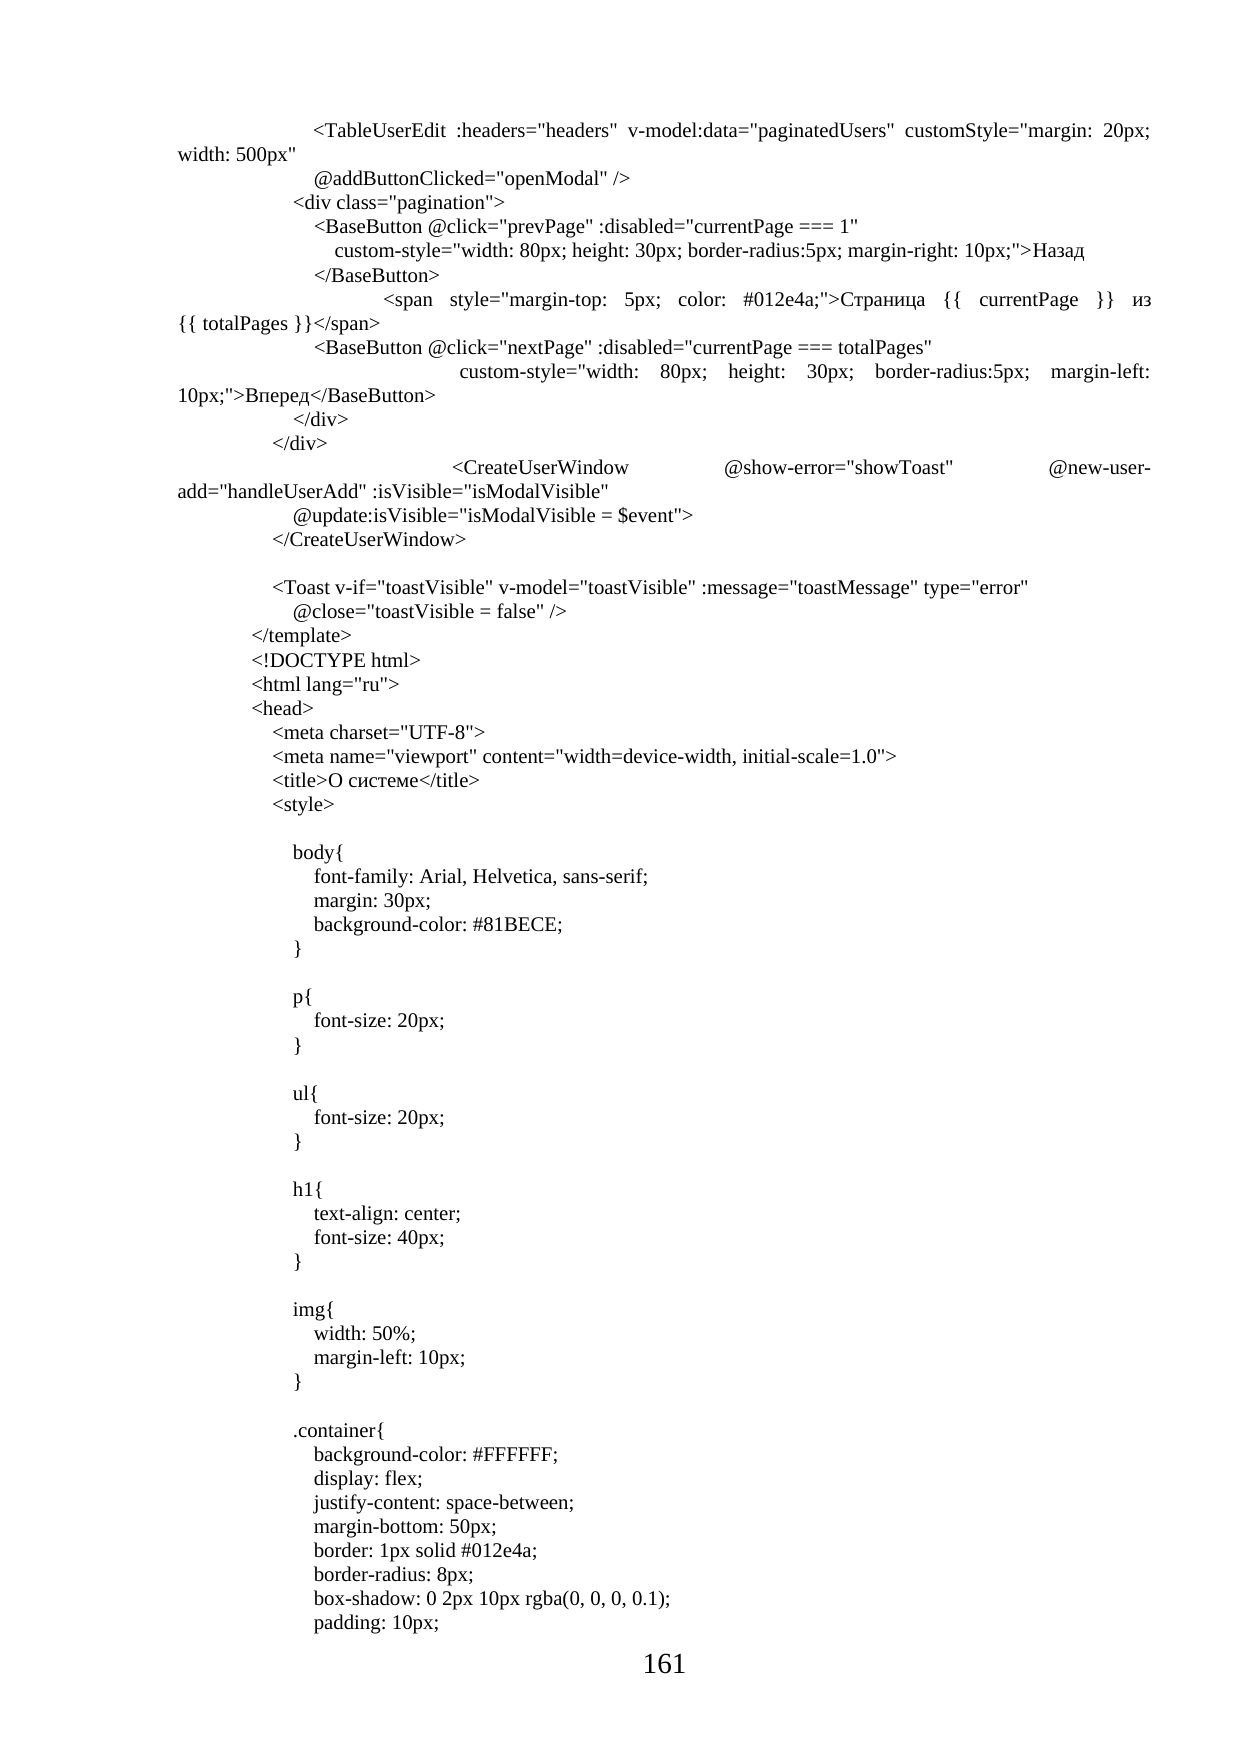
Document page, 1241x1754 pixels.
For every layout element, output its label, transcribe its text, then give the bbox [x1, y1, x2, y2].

text h1{ [177, 1177, 1152, 1201]
text </div> [177, 407, 1152, 431]
text <span style="margin-top: 5px; color: #012e4a;">Страница {{ currentPage }} из {{ totalPages }}</span> [177, 287, 1152, 335]
text <BaseButton @click="nextPage" :disabled="currentPage === totalPages" [177, 335, 1152, 359]
text .container{ [177, 1417, 1152, 1442]
text <head> [177, 696, 1152, 720]
text <CreateUserWindow @show-error="showToast" @new-user-add="handleUserAdd" :isVisible="isModalVisible" [177, 455, 1152, 503]
text p{ [177, 984, 1152, 1008]
text } [177, 1032, 1152, 1057]
text width: 50%; [177, 1321, 1152, 1345]
text <BaseButton @click="prevPage" :disabled="currentPage === 1" [177, 214, 1152, 238]
text justify-content: space-between; [177, 1490, 1152, 1514]
text font-size: 20px; [177, 1008, 1152, 1032]
text <meta charset="UTF-8"> [177, 720, 1152, 744]
text font-size: 20px; [177, 1105, 1152, 1129]
text <!DOCTYPE html> [177, 647, 1152, 672]
text </BaseButton> [177, 262, 1152, 287]
text <title>О системе</title> [177, 768, 1152, 792]
text text-align: center; [177, 1201, 1152, 1225]
text </template> [177, 623, 1152, 647]
text <div class="pagination"> [177, 190, 1152, 214]
text display: flex; [177, 1466, 1152, 1490]
text <style> [177, 792, 1152, 816]
text @update:isVisible="isModalVisible = $event"> [177, 503, 1152, 527]
text margin-left: 10px; [177, 1345, 1152, 1369]
text <TableUserEdit :headers="headers" v-model:data="paginatedUsers" customStyle="margin: 20px; width: 500px" [177, 118, 1152, 166]
text custom-style="width: 80px; height: 30px; border-radius:5px; margin-left: 10px;">Вперед</BaseButton> [177, 359, 1152, 407]
text <meta name="viewport" content="width=device-width, initial-scale=1.0"> [177, 744, 1152, 768]
text <html lang="ru"> [177, 672, 1152, 696]
text border-radius: 8px; [177, 1562, 1152, 1586]
text @addButtonClicked="openModal" /> [177, 166, 1152, 190]
text img{ [177, 1297, 1152, 1321]
text margin-bottom: 50px; [177, 1514, 1152, 1538]
text border: 1px solid #012e4a; [177, 1538, 1152, 1562]
text } [177, 1369, 1152, 1393]
text body{ [177, 840, 1152, 864]
text </CreateUserWindow> [177, 527, 1152, 551]
text font-family: Arial, Helvetica, sans-serif; [177, 864, 1152, 888]
text <Toast v-if="toastVisible" v-model="toastVisible" :message="toastMessage" type="error" [177, 575, 1152, 599]
text ul{ [177, 1081, 1152, 1105]
text margin: 30px; [177, 888, 1152, 912]
text background-color: #81BECE; [177, 912, 1152, 936]
text custom-style="width: 80px; height: 30px; border-radius:5px; margin-right: 10px;">Назад [177, 238, 1152, 262]
text @close="toastVisible = false" /> [177, 599, 1152, 623]
text } [177, 1249, 1152, 1273]
text background-color: #FFFFFF; [177, 1442, 1152, 1466]
text } [177, 936, 1152, 960]
text font-size: 40px; [177, 1225, 1152, 1249]
text } [177, 1129, 1152, 1153]
text padding: 10px; [177, 1610, 1152, 1634]
text box-shadow: 0 2px 10px rgba(0, 0, 0, 0.1); [177, 1586, 1152, 1610]
text </div> [177, 431, 1152, 455]
